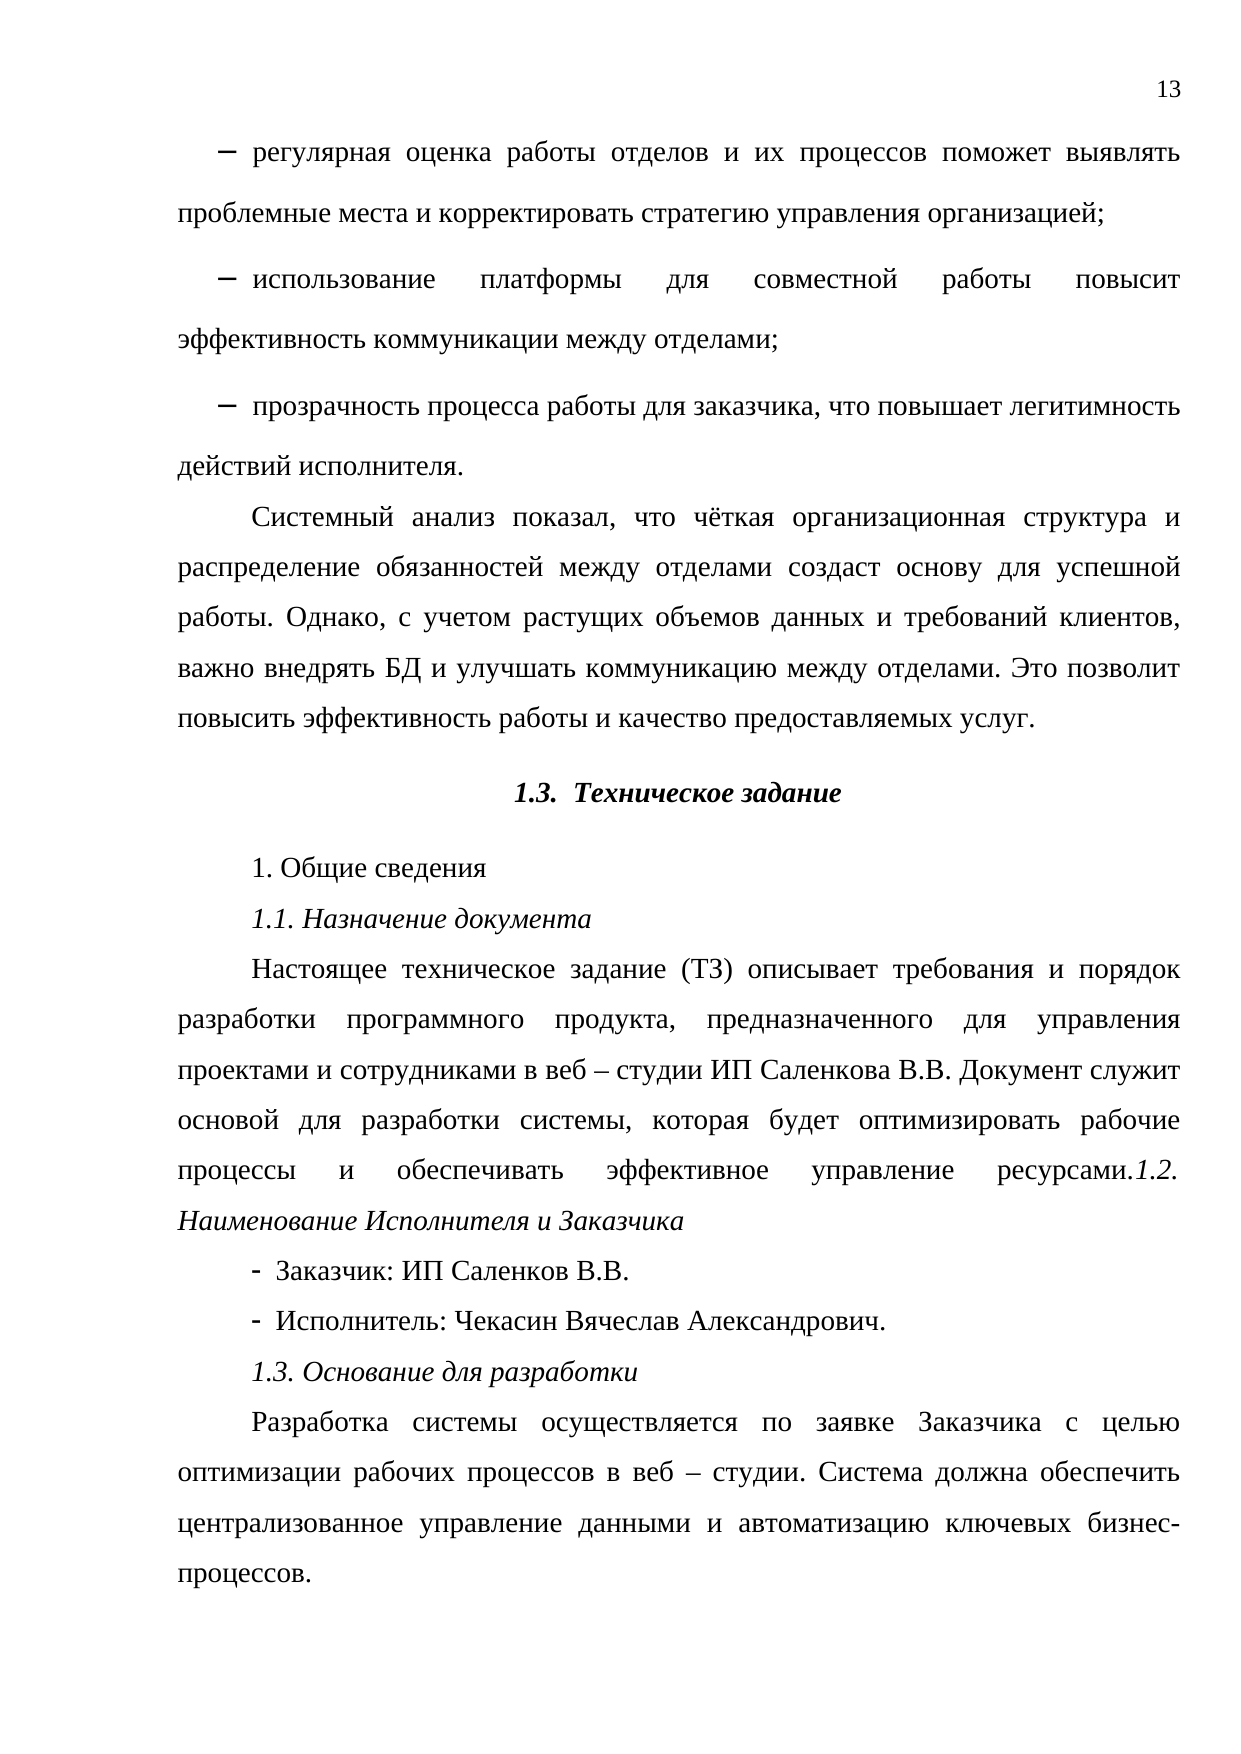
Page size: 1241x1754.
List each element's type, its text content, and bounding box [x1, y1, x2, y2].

subtitle Настоящее техническое задание (ТЗ) описывает требования и порядок разработки программного продукта, предназначенного для управления проектами и сотрудниками в веб – студии ИП Саленкова В.В. Документ служит основой для разработки системы, которая будет оптимизировать рабочие процессы и обеспечивать эффективное управление ресурсами.1.2. Наименование Исполнителя и Заказчика [177, 951, 1181, 1236]
text Системный анализ показал, что чёткая организационная структура и распределение обязанностей между отделами создаст основу для успешной работы. Однако, с учетом растущих объемов данных и требований клиентов, важно внедрять БД и улучшать коммуникацию между отделами. Это позволит повысить эффективность работы и качество предоставляемых услуг. [177, 499, 1181, 733]
list использование платформы для совместной работы повысит эффективность коммуникации между отделами; [177, 245, 1181, 355]
subtitle 1.3. Основание для разработки [177, 1354, 1181, 1387]
list Техническое задание [177, 775, 1181, 809]
list регулярная оценка работы отделов и их процессов поможет выявлять проблемные места и корректировать стратегию управления организацией; [177, 118, 1181, 228]
list Исполнитель: Чекасин Вячеслав Александрович. [177, 1303, 1181, 1337]
list Заказчик: ИП Саленков В.В. [177, 1253, 1181, 1287]
subtitle Разработка системы осуществляется по заявке Заказчика с целью оптимизации рабочих процессов в веб – студии. Система должна обеспечить централизованное управление данными и автоматизацию ключевых бизнес-процессов. [177, 1404, 1181, 1589]
subtitle 1.1. Назначение документа [177, 901, 1181, 934]
list прозрачность процесса работы для заказчика, что повышает легитимность действий исполнителя. [177, 372, 1181, 482]
subtitle 1. Общие сведения [177, 851, 1181, 884]
